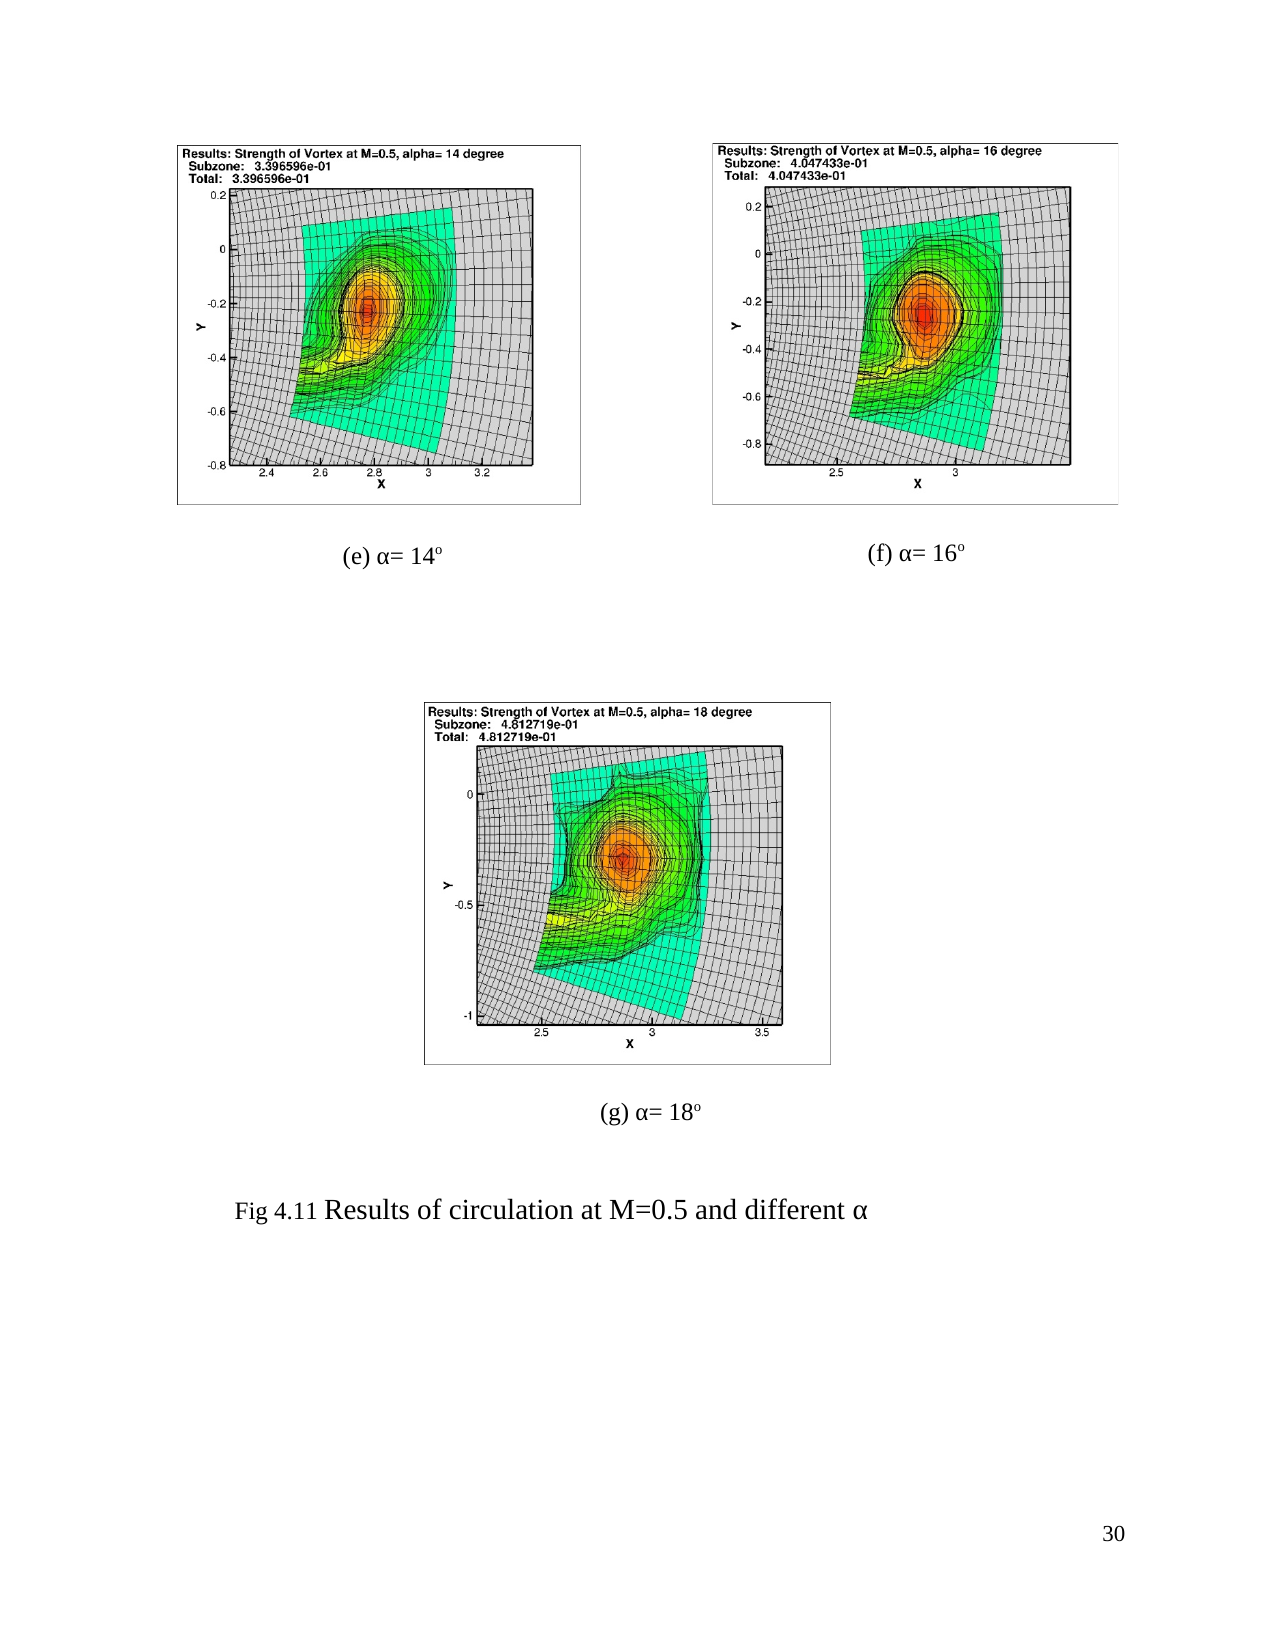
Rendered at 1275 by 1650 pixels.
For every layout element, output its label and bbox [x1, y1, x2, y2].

picture [177, 145, 581, 505]
picture [424, 702, 831, 1065]
picture [712, 143, 1119, 505]
